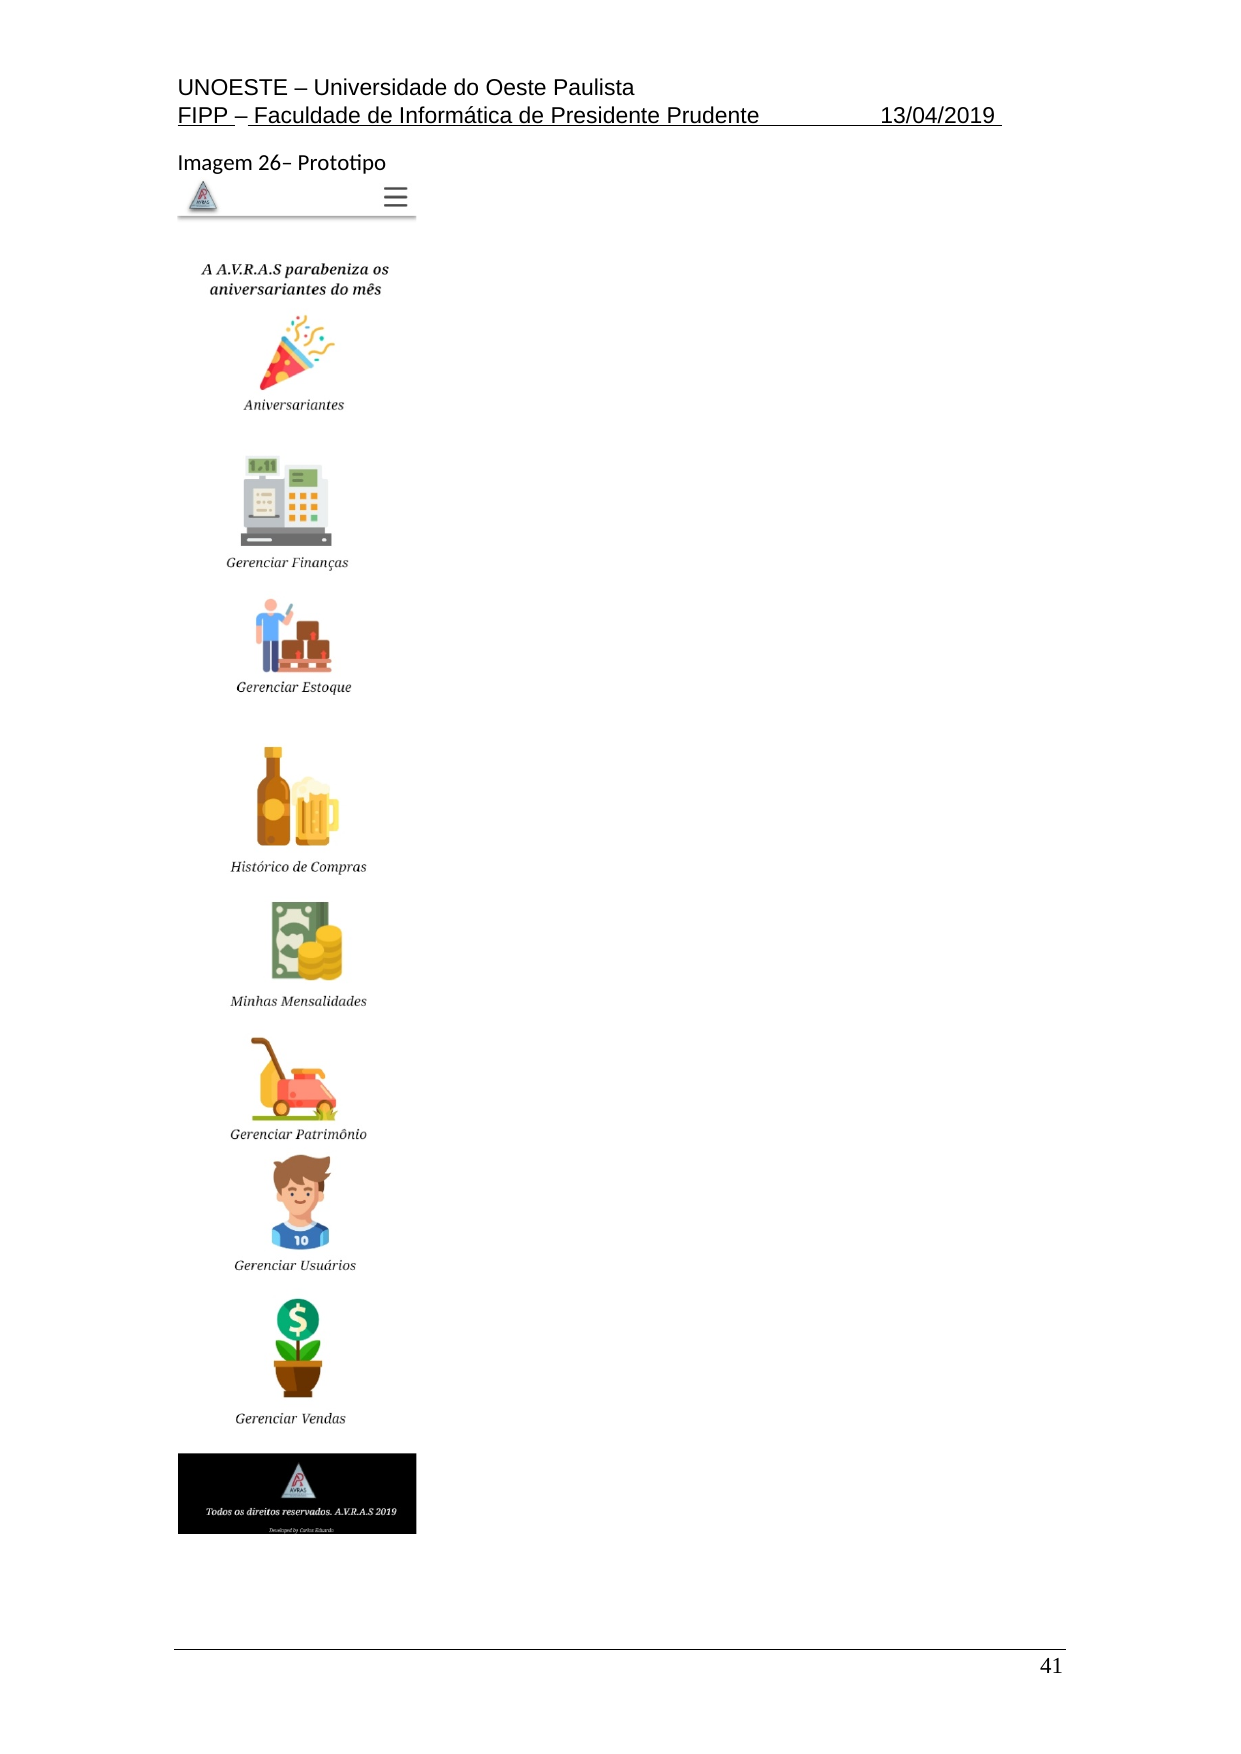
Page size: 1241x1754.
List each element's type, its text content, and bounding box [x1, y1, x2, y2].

text Imagem 26– Prototipo [177, 148, 1063, 176]
picture [177, 177, 417, 1534]
